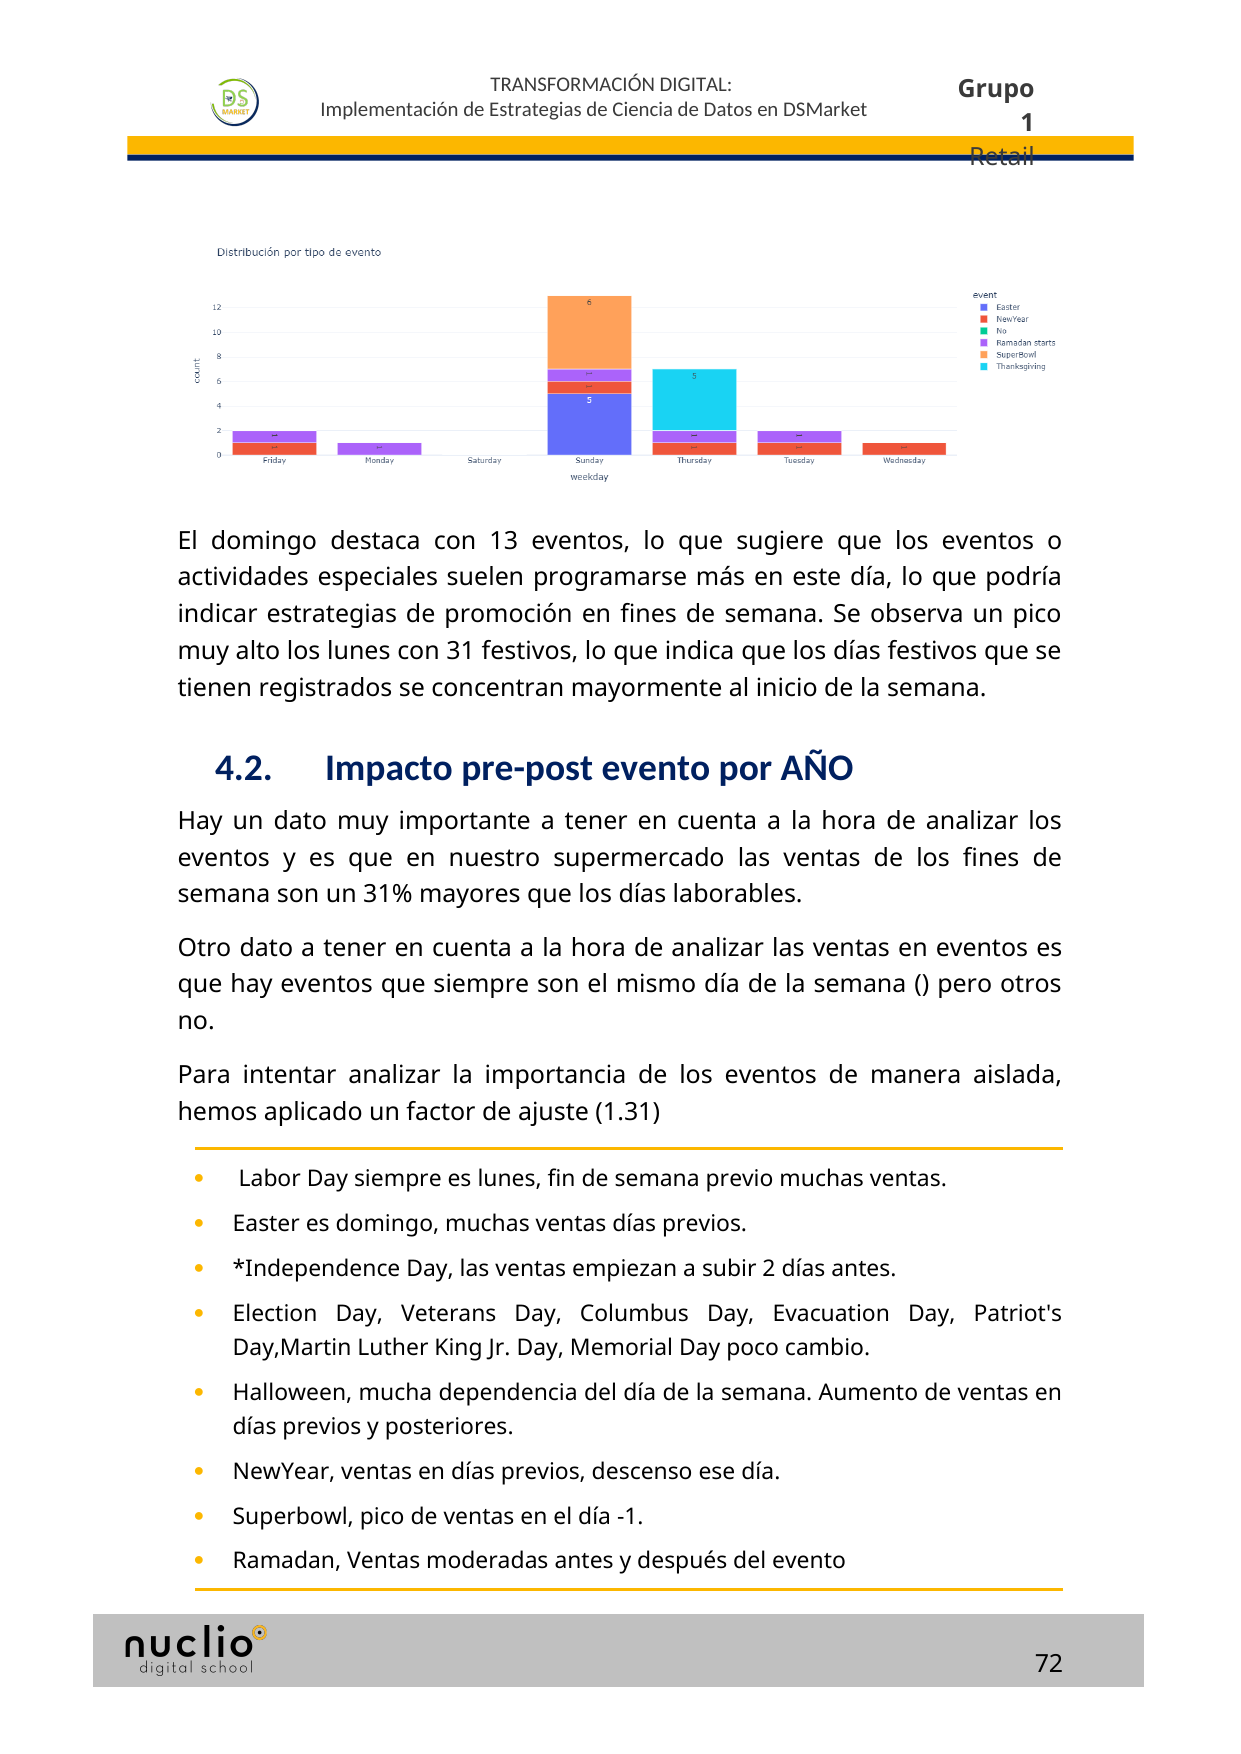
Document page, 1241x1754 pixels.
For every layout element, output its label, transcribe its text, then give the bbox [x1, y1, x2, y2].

text Halloween, mucha dependencia del día de la semana. Aumento de ventas en días previos y posteriores. [195, 1360, 1063, 1439]
text Easter es domingo, muchas ventas días previos. [195, 1191, 1063, 1236]
text NewYear, ventas en días previos, descenso ese día. [195, 1439, 1063, 1484]
text *Independence Day, las ventas empiezan a subir 2 días antes. [195, 1236, 1063, 1281]
subtitle Impacto pre-post evento por AÑO [215, 744, 1063, 789]
text Otro dato a tener en cuenta a la hora de analizar las ventas en eventos es que hay eventos que siempre son el mismo día de la semana () pero otros no. [177, 929, 1063, 1037]
text El domingo destaca con 13 eventos, lo que sugiere que los eventos o actividades especiales suelen programarse más en este día, lo que podría indicar estrategias de promoción en fines de semana. Se observa un pico muy alto los lunes con 31 festivos, lo que indica que los días festivos que se tienen registrados se concentran mayormente al inicio de la semana. [177, 522, 1063, 703]
text Superbowl, pico de ventas en el día -1. [195, 1484, 1063, 1529]
picture [125, 1625, 267, 1676]
picture [177, 241, 1063, 499]
text Ramadan, Ventas moderadas antes y después del evento [195, 1529, 1063, 1588]
text Election Day, Veterans Day, Columbus Day, Evacuation Day, Patriot's Day,Martin Luther King Jr. Day, Memorial Day poco cambio. [195, 1281, 1063, 1360]
text Labor Day siempre es lunes, fin de semana previo muchas ventas. [195, 1150, 1063, 1191]
text Hay un dato muy importante a tener en cuenta a la hora de analizar los eventos y es que en nuestro supermercado las ventas de los fines de semana son un 31% mayores que los días laborables. [177, 802, 1063, 910]
text Para intentar analizar la importancia de los eventos de manera aislada, hemos aplicado un factor de ajuste (1.31) [177, 1056, 1063, 1127]
picture [205, 70, 264, 127]
